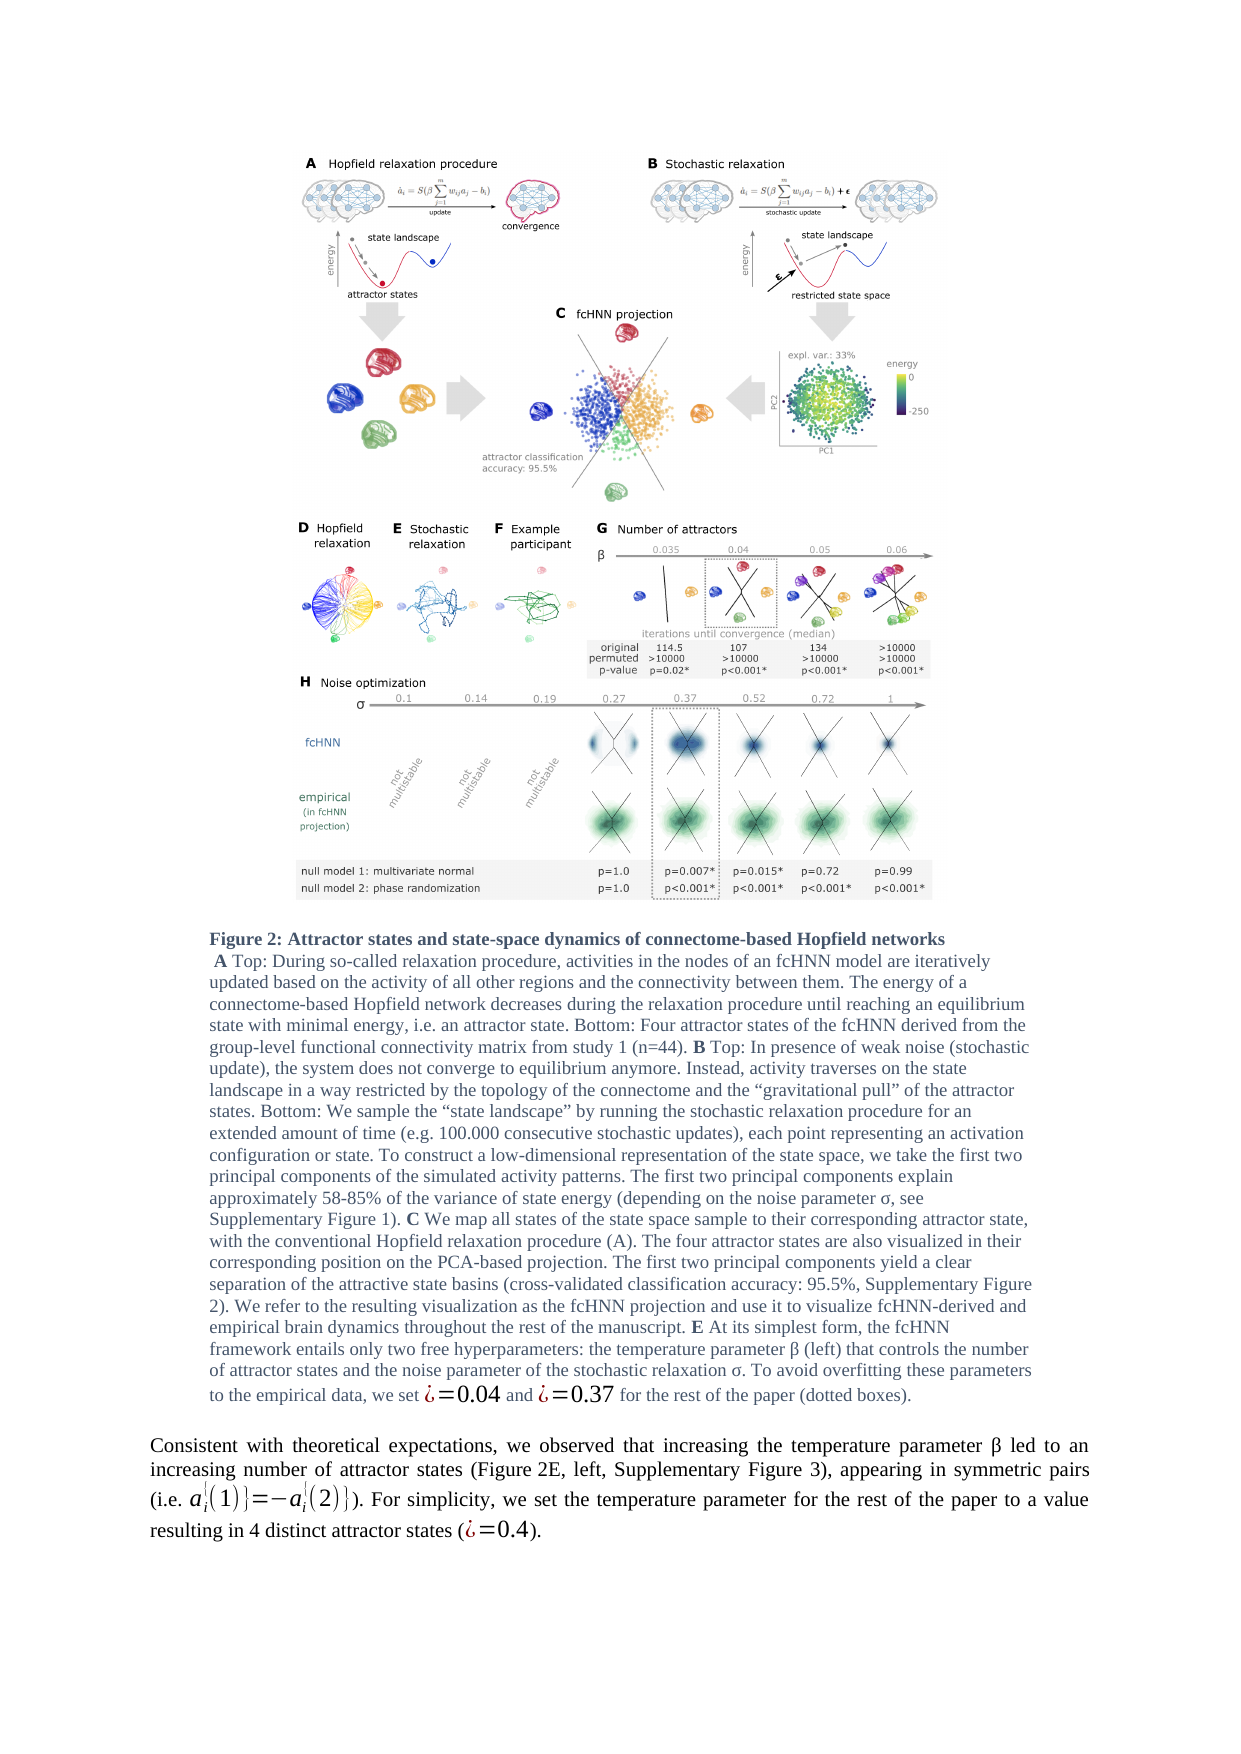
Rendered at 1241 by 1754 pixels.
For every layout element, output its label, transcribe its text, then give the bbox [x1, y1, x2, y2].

picture [292, 150, 949, 903]
text Figure 2: Attractor states and state-space dynamics of connectome-based Hopfield networks A Top: During so-called relaxation procedure, activities in the nodes of an fcHNN model are iteratively updated based on the activity of all other regions and the connectivity between them. The energy of a connectome-based Hopfield network decreases during the relaxation procedure until reaching an equilibrium state with minimal energy, i.e. an attractor state. Bottom: Four attractor states of the fcHNN derived from the group-level functional connectivity matrix from study 1 (n=44). B Top: In presence of weak noise (stochastic update), the system does not converge to equilibrium anymore. Instead, activity traverses on the state landscape in a way restricted by the topology of the connectome and the “gravitational pull” of the attractor states. Bottom: We sample the “state landscape” by running the stochastic relaxation procedure for an extended amount of time (e.g. 100.000 consecutive stochastic updates), each point representing an activation configuration or state. To construct a low-dimensional representation of the state space, we take the first two principal components of the simulated activity patterns. The first two principal components explain approximately 58-85% of the variance of state energy (depending on the noise parameter σ, see Supplementary Figure 1). C We map all states of the state space sample to their corresponding attractor state, with the conventional Hopfield relaxation procedure (A). The four attractor states are also visualized in their corresponding position on the PCA-based projection. The first two principal components yield a clear separation of the attractive state basins (cross-validated classification accuracy: 95.5%, Supplementary Figure 2). We refer to the resulting visualization as the fcHNN projection and use it to visualize fcHNN-derived and empirical brain dynamics throughout the rest of the manuscript. E At its simplest form, the fcHNN framework entails only two free hyperparameters: the temperature parameter β (left) that controls the number of attractor states and the noise parameter of the stochastic relaxation σ. To avoid overfitting these parameters to the empirical data, we set and for the rest of the paper (dotted boxes). [209, 928, 1036, 1408]
text Consistent with theoretical expectations, we observed that increasing the temperature parameter β led to an increasing number of attractor states (Figure 2E, left, Supplementary Figure 3), appearing in symmetric pairs (i.e. ). For simplicity, we set the temperature parameter for the rest of the paper to a value resulting in 4 distinct attractor states (). [150, 1433, 1090, 1543]
